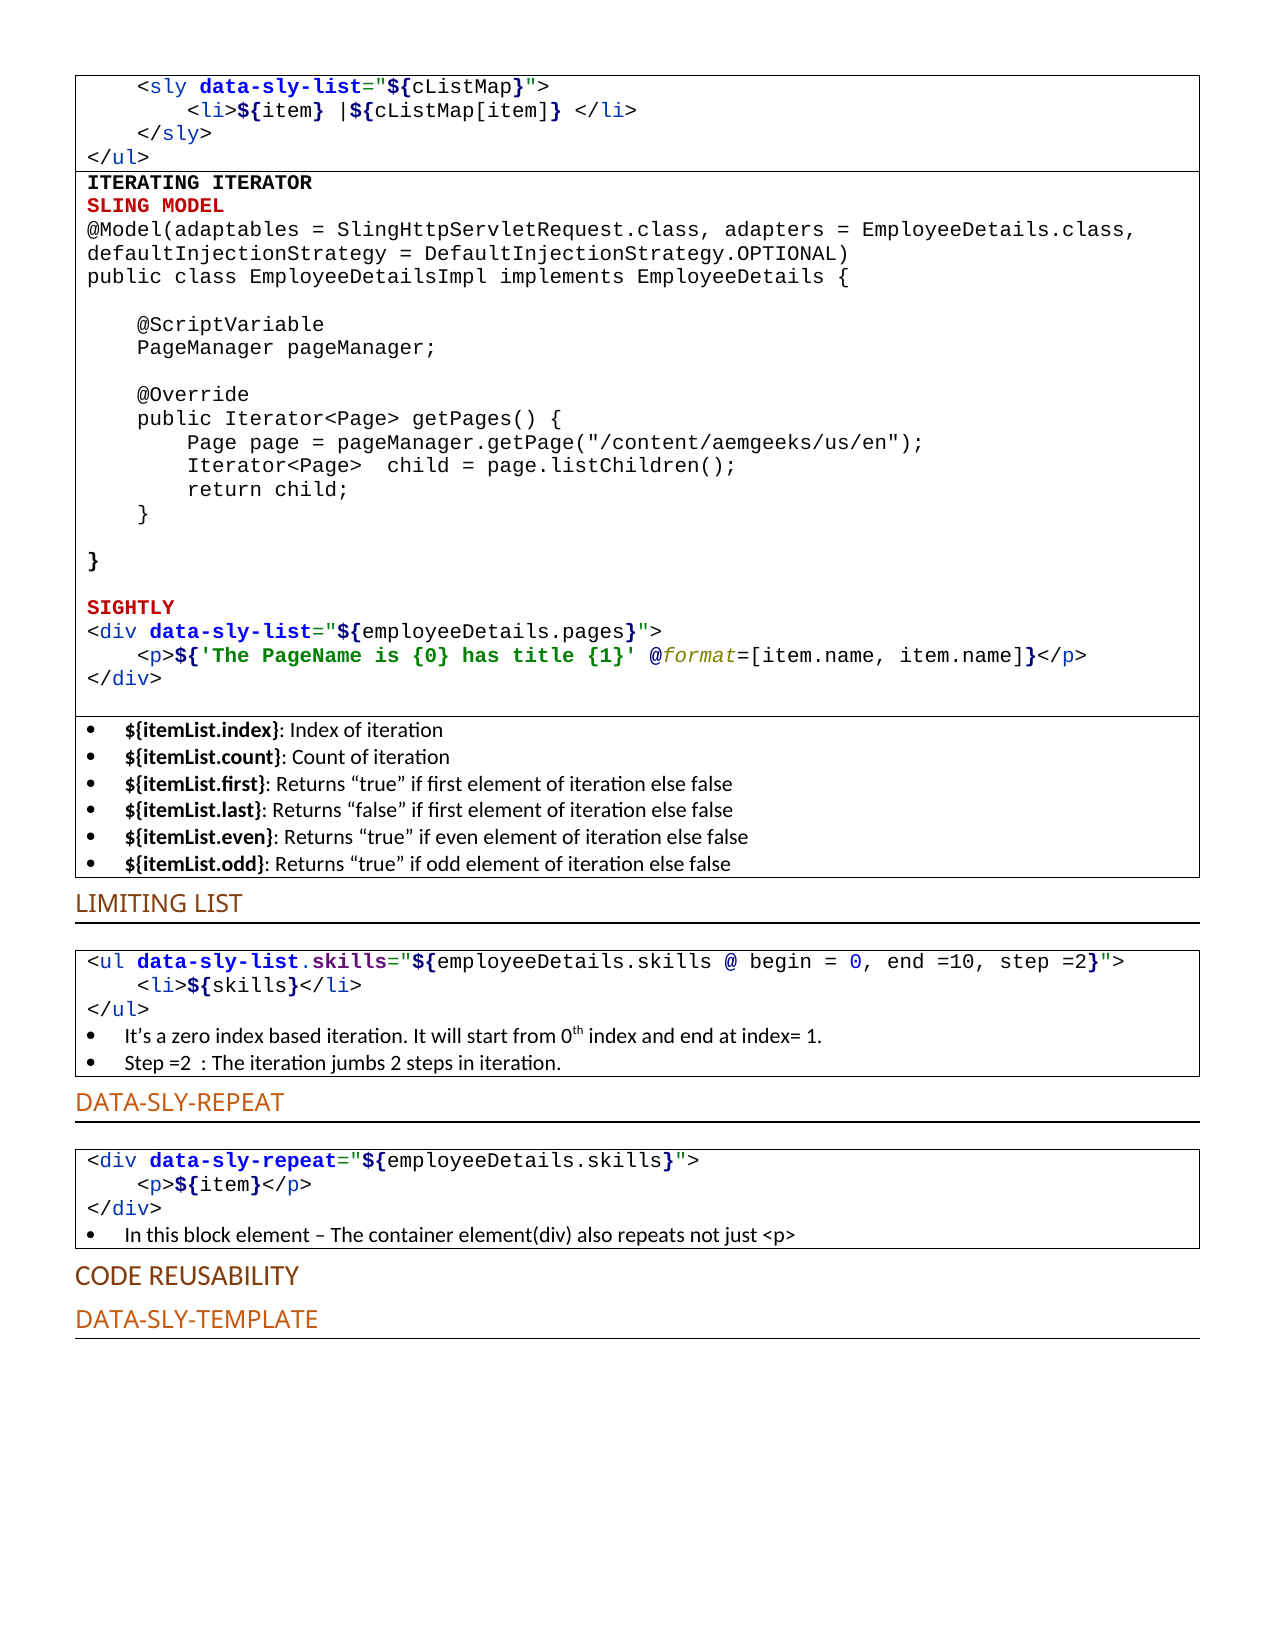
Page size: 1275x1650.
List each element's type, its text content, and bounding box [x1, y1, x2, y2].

subtitle DATA-SLY-REPEAT [75, 1085, 1200, 1121]
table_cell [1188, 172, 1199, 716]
subtitle LIMITING LIST [75, 886, 1200, 922]
subtitle CODE REUSABILITY [75, 1257, 1200, 1293]
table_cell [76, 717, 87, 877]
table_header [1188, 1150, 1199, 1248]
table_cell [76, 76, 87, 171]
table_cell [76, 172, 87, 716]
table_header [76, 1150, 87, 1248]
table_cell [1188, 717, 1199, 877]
subtitle DATA-SLY-TEMPLATE [75, 1301, 1200, 1338]
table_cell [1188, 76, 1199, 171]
table_header <ul data-sly-list.skills="${employeeDetails.skills @ begin = 0, end =10, step =2}"> <li>${skills}</li> </ul> It’s a zero index based iteration. It will start from 0th index and end at index= 1. Step =2 : The iteration jumbs 2 steps in iteration. [76, 951, 1199, 1076]
